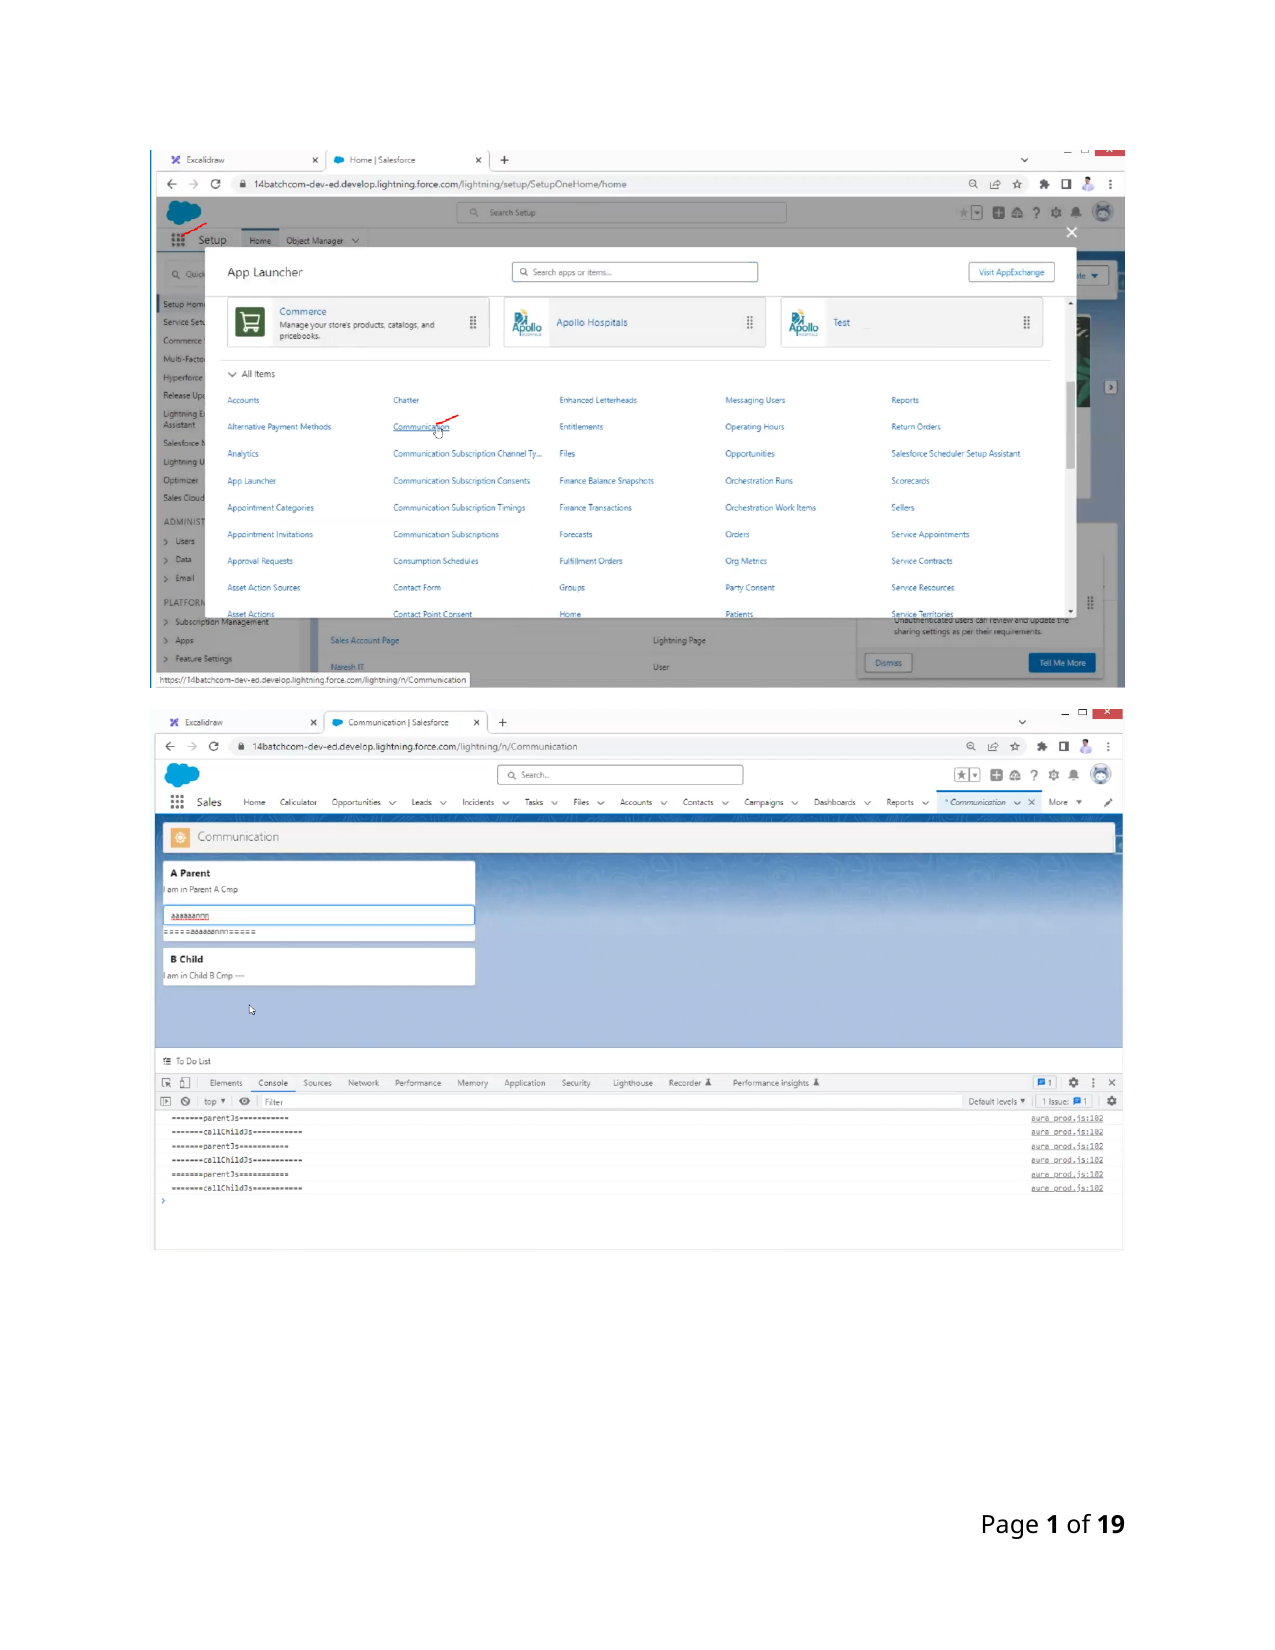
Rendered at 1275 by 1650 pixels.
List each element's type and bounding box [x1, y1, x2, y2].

picture [150, 709, 1125, 1252]
picture [150, 150, 1125, 688]
